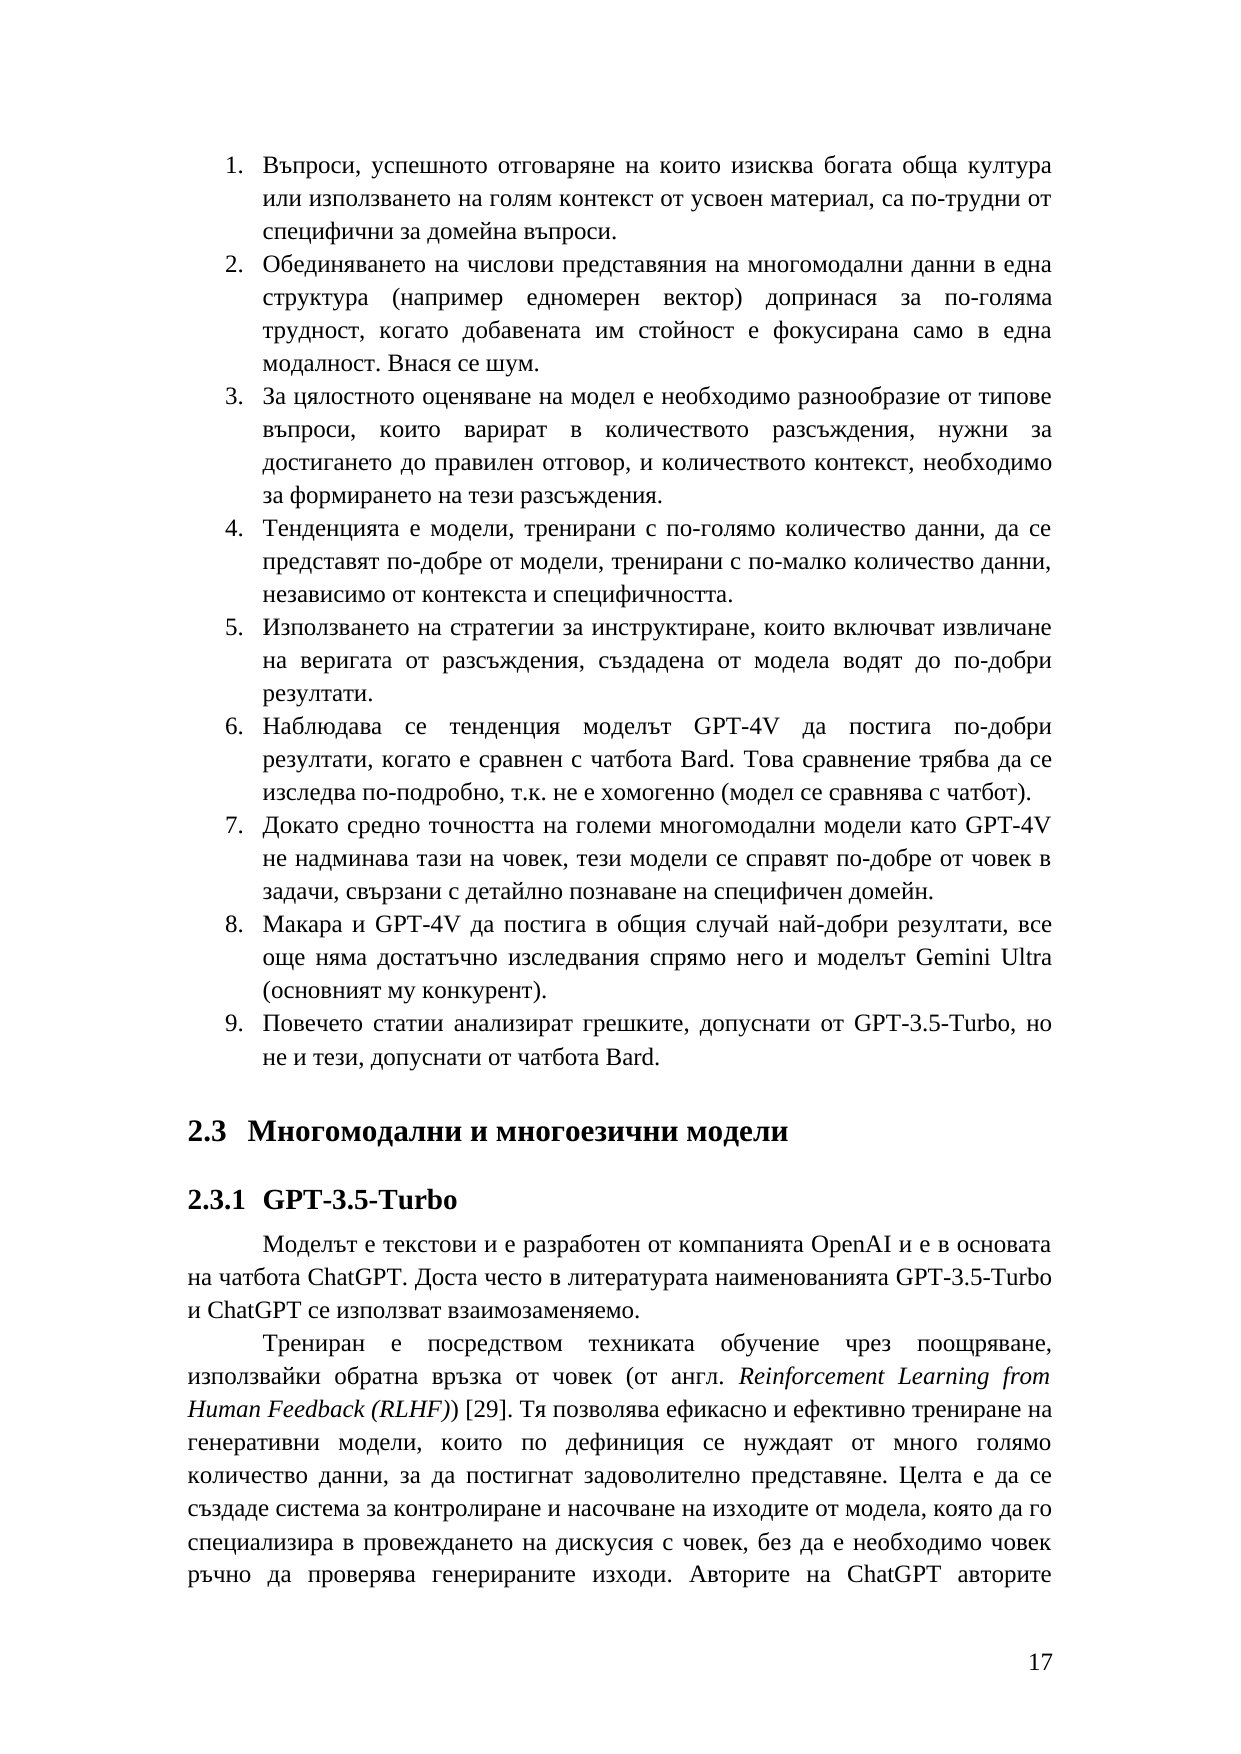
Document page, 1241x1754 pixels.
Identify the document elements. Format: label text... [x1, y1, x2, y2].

list Обединяването на числови представяния на многомодални данни в една структура (например едномерен вектор) допринася за по-голяма трудност, когато добавената им стойност е фокусирана само в една модалност. Внася се шум. [225, 249, 1053, 377]
list Наблюдава се тенденция моделът GPT-4V да постига по-добри резултати, когато е сравнен с чатбота Bard. Това сравнение трябва да се изследва по-подробно, т.к. не е хомогенно (модел се сравнява с чатбот). [225, 711, 1053, 806]
list За цялостното оценяване на модел е необходимо разнообразие от типове въпроси, които варират в количеството разсъждения, нужни за достигането до правилен отговор, и количеството контекст, необходимо за формирането на тези разсъждения. [225, 381, 1053, 509]
list Макара и GPT-4V да постига в общия случай най-добри резултати, все още няма достатъчно изследвания спрямо него и моделът Gemini Ultra (основният му конкурент). [225, 909, 1053, 1004]
list Въпроси, успешното отговаряне на които изисква богата обща култура или използването на голям контекст от усвоен материал, са по-трудни от специфични за домейна въпроси. [225, 150, 1053, 245]
list Тенденцията е модели, тренирани с по-голямо количество данни, да се представят по-добре от модели, тренирани с по-малко количество данни, независимо от контекста и специфичността. [225, 513, 1053, 608]
list Докато средно точността на големи многомодални модели като GPT-4V не надминава тази на човек, тези модели се справят по-добре от човек в задачи, свързани с детайлно познаване на специфичен домейн. [225, 810, 1053, 905]
list Повечето статии анализират грешките, допуснати от GPT-3.5-Turbo, но не и тези, допуснати от чатбота Bard. [225, 1008, 1053, 1070]
text Моделът е текстови и е разработен от компанията OpenAI и е в основата на чатбота ChatGPT. Доста често в литературата наименованията GPT-3.5-Turbo и ChatGPT се използват взаимозаменяемо. [187, 1229, 1053, 1324]
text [187, 1328, 1053, 1588]
list Използването на стратегии за инструктиране, които включват извличане на веригата от разсъждения, създадена от модела водят до по-добри резултати. [225, 612, 1053, 707]
subtitle Многомодални и многоезични модели [187, 1112, 1053, 1148]
subtitle GPT-3.5-Turbo [187, 1182, 1053, 1216]
